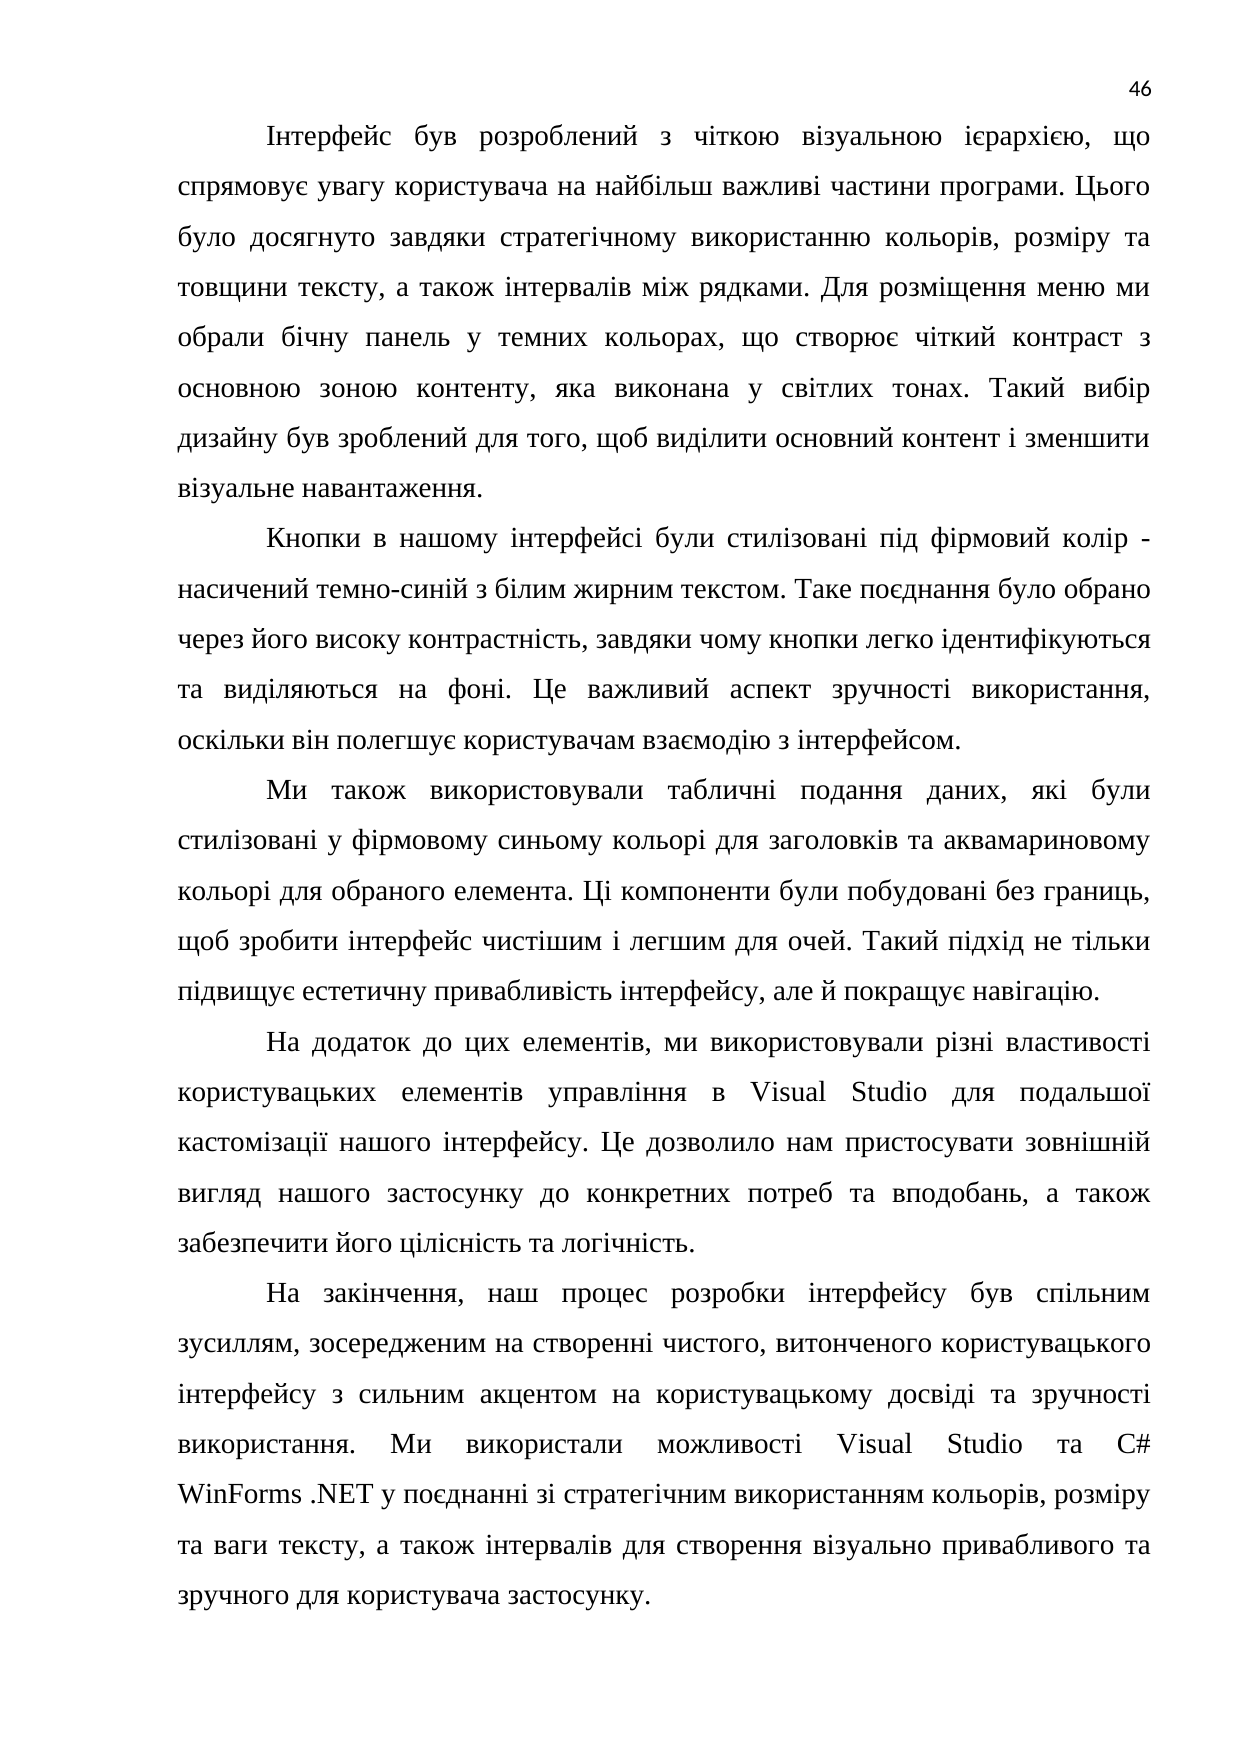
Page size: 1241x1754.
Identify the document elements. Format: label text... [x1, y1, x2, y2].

text Ми також використовували табличні подання даних, які були стилізовані у фірмовому синьому кольорі для заголовків та аквамариновому кольорі для обраного елемента. Ці компоненти були побудовані без границь, щоб зробити інтерфейс чистішим і легшим для очей. Такий підхід не тільки підвищує естетичну привабливість інтерфейсу, але й покращує навігацію. [177, 772, 1152, 1007]
text Кнопки в нашому інтерфейсі були стилізовані під фірмовий колір - насичений темно-синій з білим жирним текстом. Таке поєднання було обрано через його високу контрастність, завдяки чому кнопки легко ідентифікуються та виділяються на фоні. Це важливий аспект зручності використання, оскільки він полегшує користувачам взаємодію з інтерфейсом. [177, 521, 1152, 755]
text На додаток до цих елементів, ми використовували різні властивості користувацьких елементів управління в Visual Studio для подальшої кастомізації нашого інтерфейсу. Це дозволило нам пристосувати зовнішній вигляд нашого застосунку до конкретних потреб та вподобань, а також забезпечити його цілісність та логічність. [177, 1024, 1152, 1258]
text Інтерфейс був розроблений з чіткою візуальною ієрархією, що спрямовує увагу користувача на найбільш важливі частини програми. Цього було досягнуто завдяки стратегічному використанню кольорів, розміру та товщини тексту, а також інтервалів між рядками. Для розміщення меню ми обрали бічну панель у темних кольорах, що створює чіткий контраст з основною зоною контенту, яка виконана у світлих тонах. Такий вибір дизайну був зроблений для того, щоб виділити основний контент і зменшити візуальне навантаження. [177, 118, 1152, 504]
text На закінчення, наш процес розробки інтерфейсу був спільним зусиллям, зосередженим на створенні чистого, витонченого користувацького інтерфейсу з сильним акцентом на користувацькому досвіді та зручності використання. Ми використали можливості Visual Studio та C# WinForms .NET у поєднанні зі стратегічним використанням кольорів, розміру та ваги тексту, а також інтервалів для створення візуально привабливого та зручного для користувача застосунку. [177, 1275, 1152, 1611]
